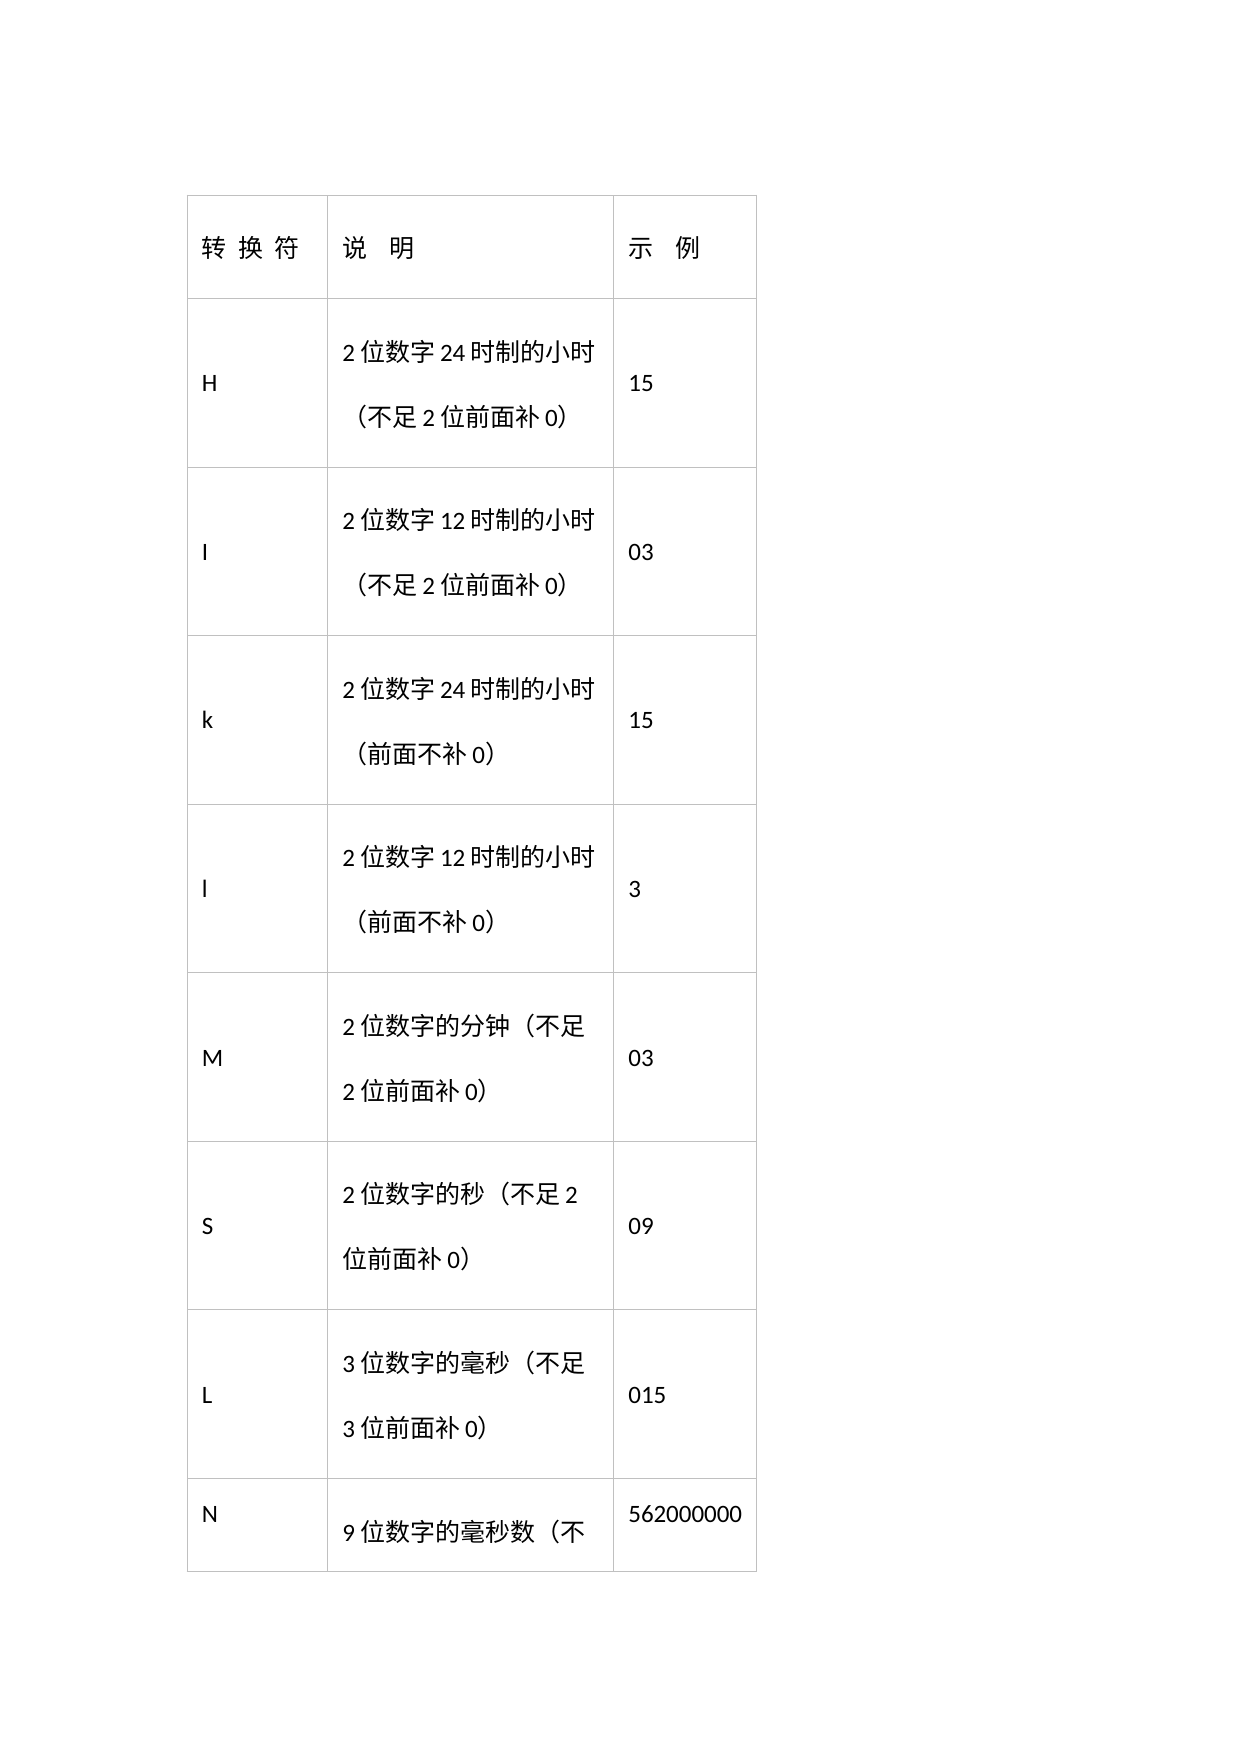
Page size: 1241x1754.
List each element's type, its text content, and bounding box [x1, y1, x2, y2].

table_cell L [188, 1310, 327, 1478]
table_cell 2位数字24时制的小时（不足2位前面补0） [328, 299, 613, 467]
table_cell 03 [614, 973, 756, 1141]
table_cell 15 [614, 299, 756, 467]
table_cell H [188, 299, 327, 467]
table_cell 9位数字的毫秒数（不足9位前面补0） [328, 1479, 613, 1571]
table_header 转 换 符 [188, 196, 327, 298]
table_cell l [188, 805, 327, 972]
table_cell 15 [614, 636, 756, 804]
table_cell 015 [614, 1310, 756, 1478]
table_cell 2位数字12时制的小时（前面不补0） [328, 805, 613, 972]
table_cell I [188, 468, 327, 635]
table_cell 2位数字24时制的小时（前面不补0） [328, 636, 613, 804]
table_cell 2位数字12时制的小时（不足2位前面补0） [328, 468, 613, 635]
table_cell 3 [614, 805, 756, 972]
table_cell S [188, 1142, 327, 1309]
table_cell k [188, 636, 327, 804]
table_cell 09 [614, 1142, 756, 1309]
table_cell N [188, 1479, 327, 1571]
table_cell 2位数字的秒（不足2位前面补0） [328, 1142, 613, 1309]
table_cell 3位数字的毫秒（不足3位前面补0） [328, 1310, 613, 1478]
table_cell 2位数字的分钟（不足2位前面补0） [328, 973, 613, 1141]
table_header 说 明 [328, 196, 613, 298]
table_header 示 例 [614, 196, 756, 298]
table_cell 562000000 [614, 1479, 756, 1571]
table_cell 03 [614, 468, 756, 635]
table_cell M [188, 973, 327, 1141]
